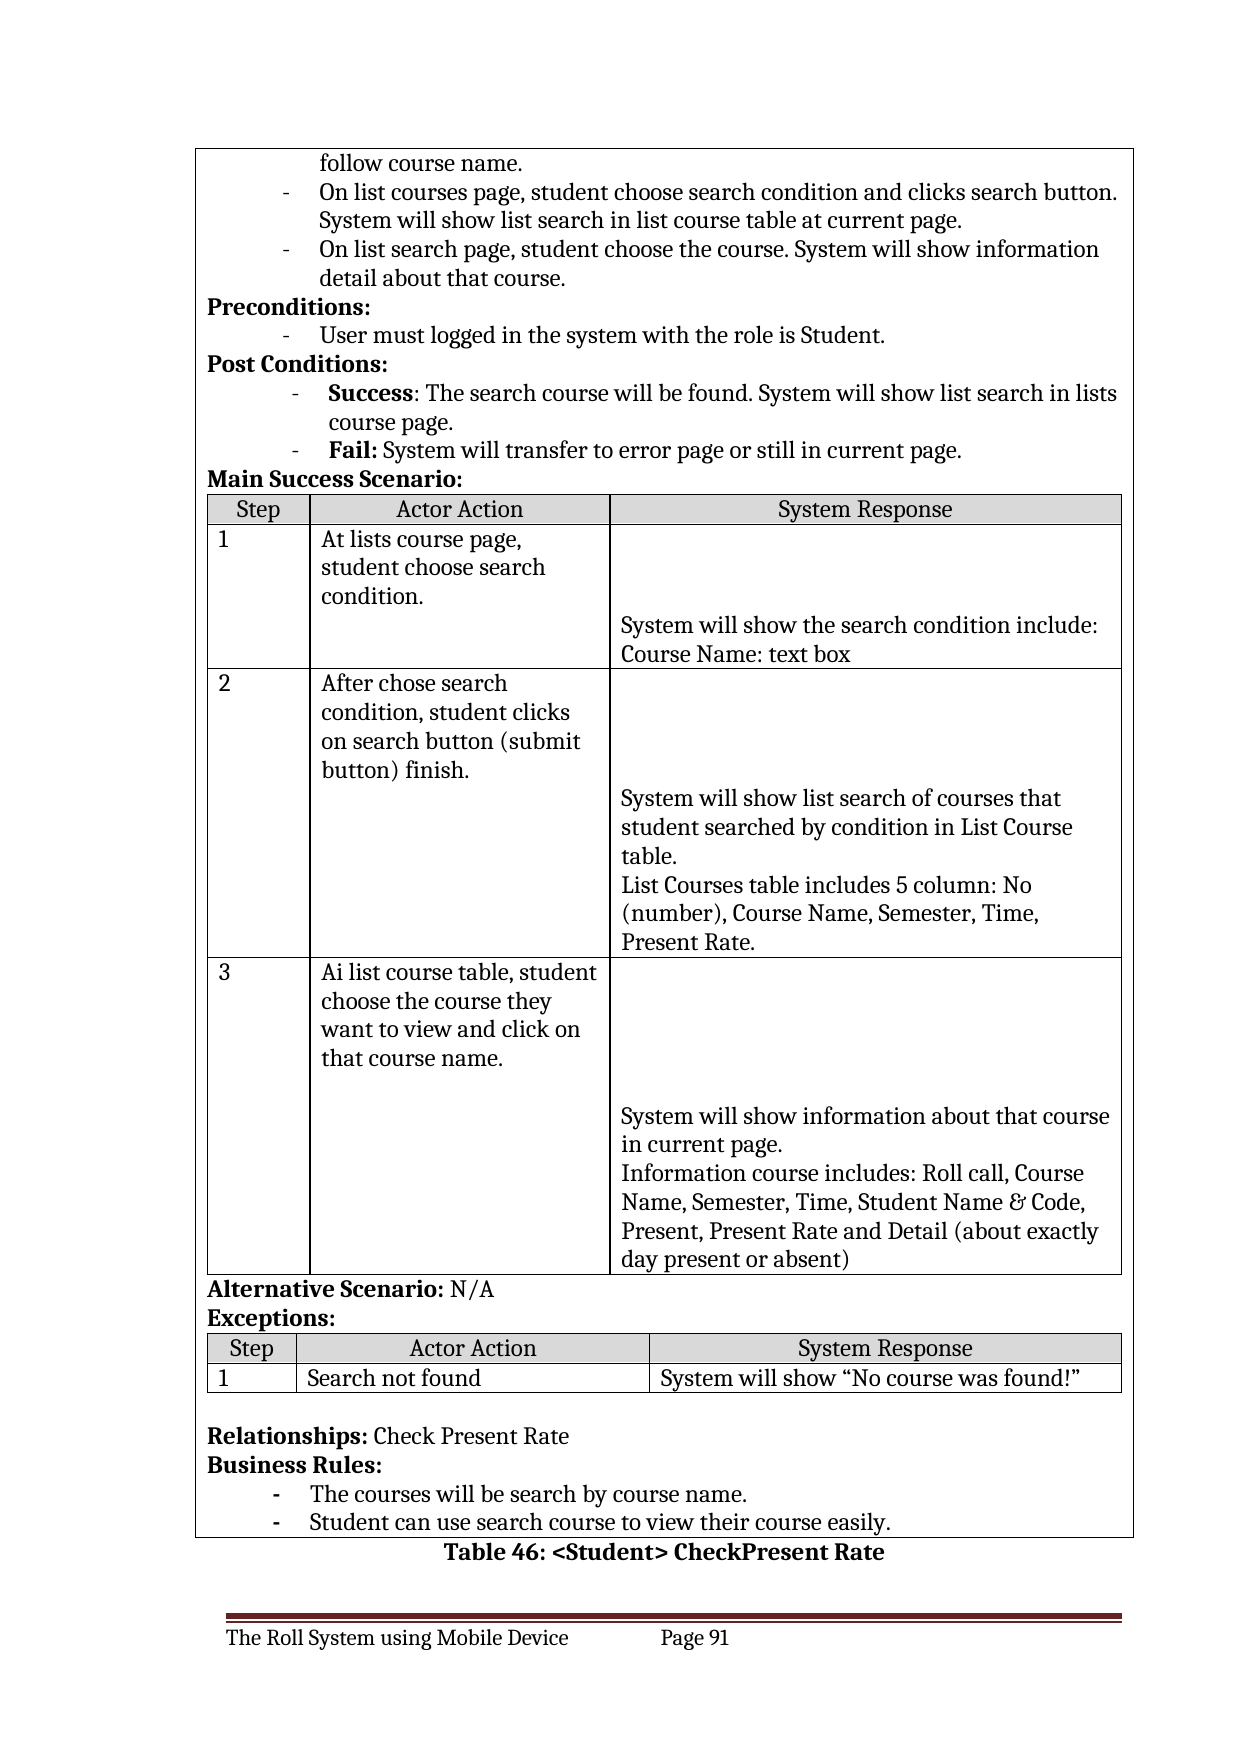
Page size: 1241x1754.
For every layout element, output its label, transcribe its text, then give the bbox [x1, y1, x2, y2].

text Table 46: <Student> CheckPresent Rate [207, 1538, 1122, 1567]
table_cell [196, 149, 1133, 1537]
